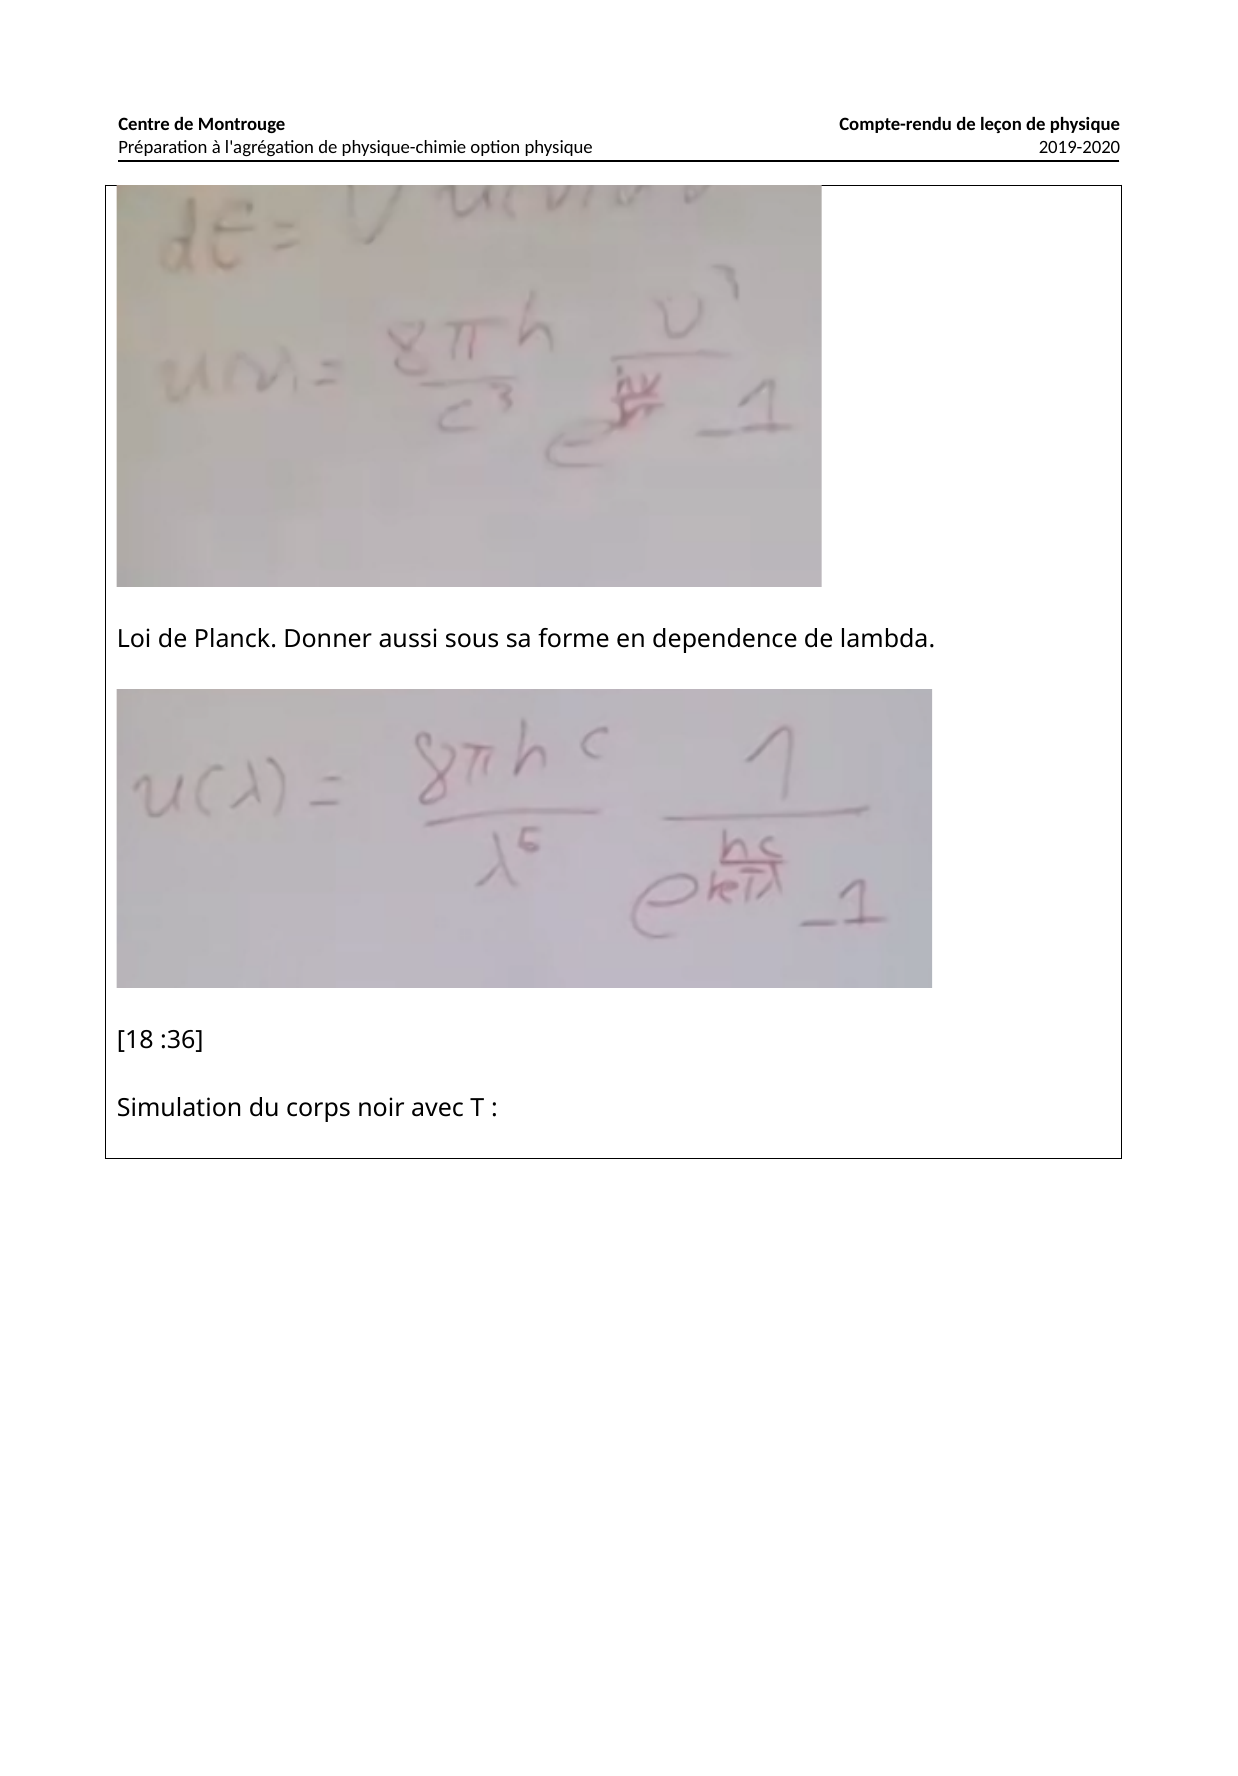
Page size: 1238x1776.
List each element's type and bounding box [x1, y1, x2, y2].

table_cell [106, 186, 1121, 1158]
picture [116, 185, 822, 587]
picture [116, 689, 933, 988]
